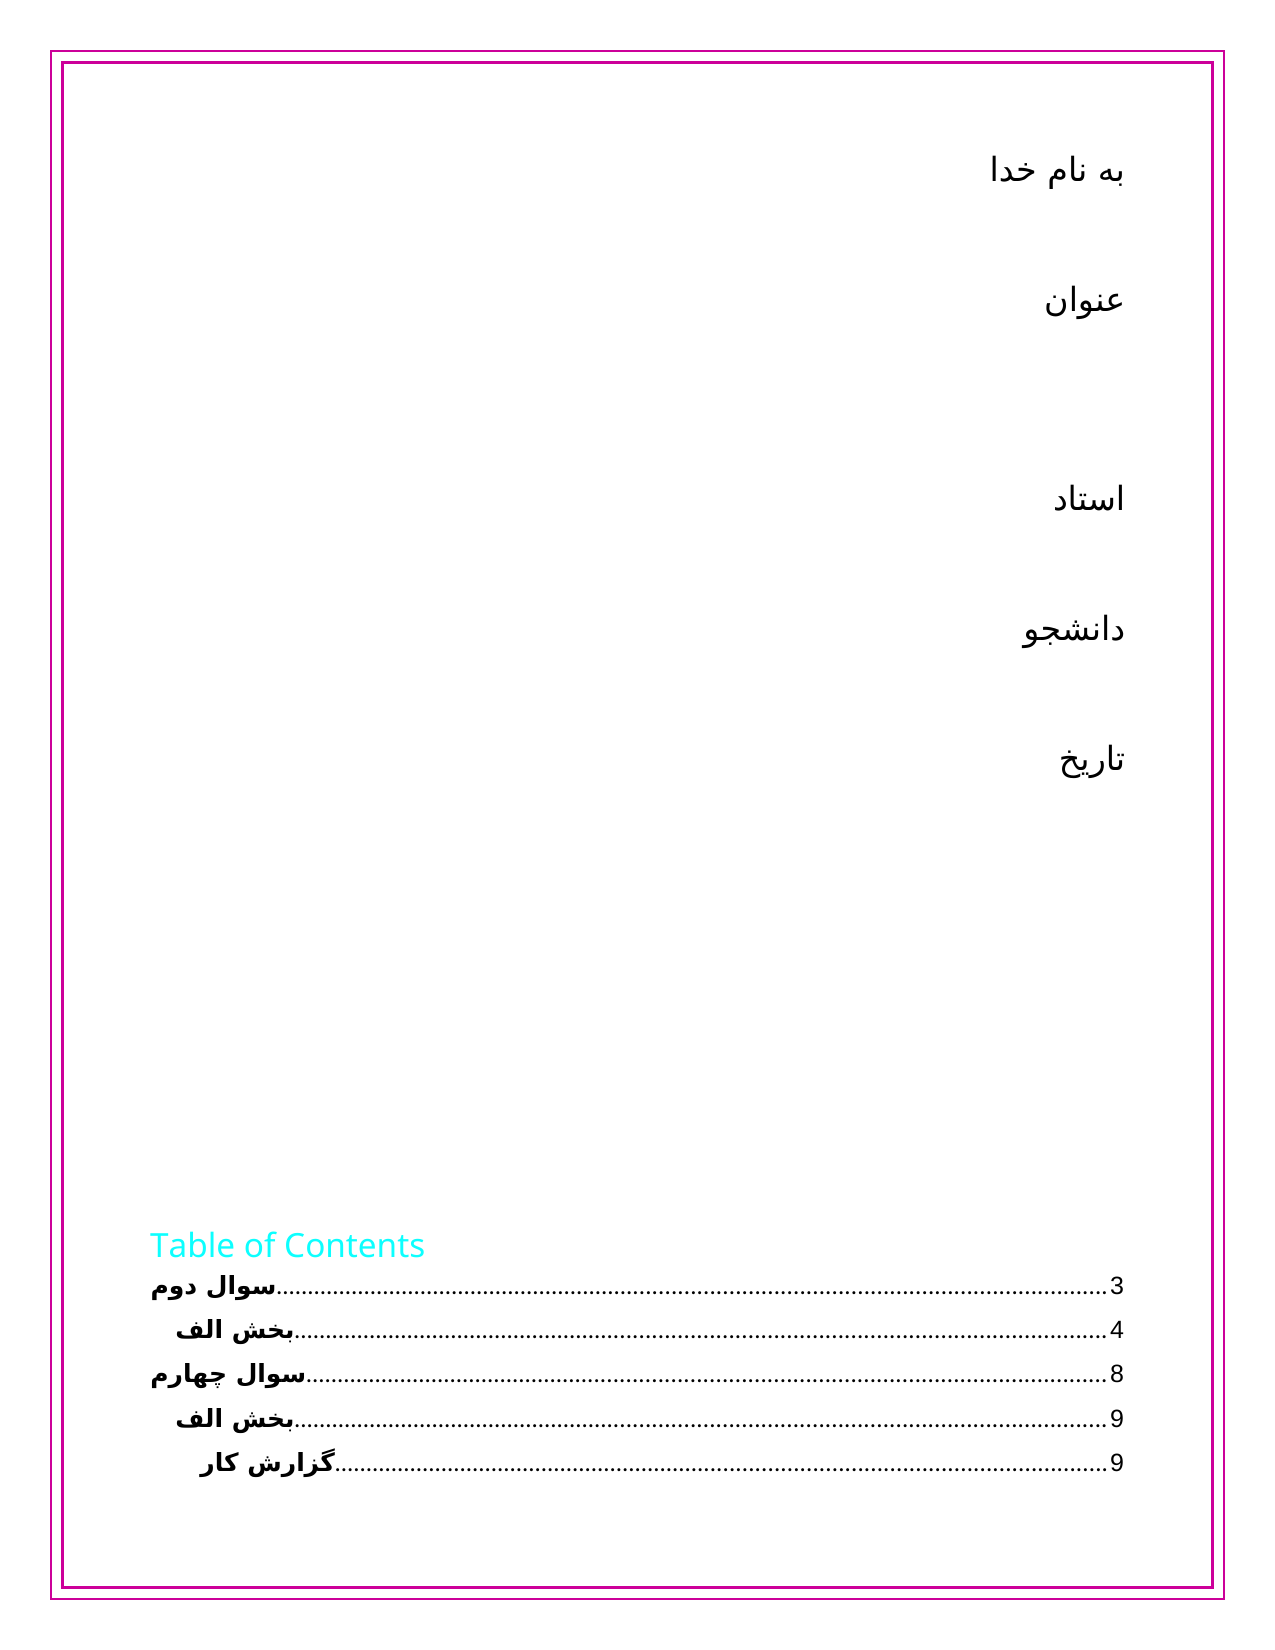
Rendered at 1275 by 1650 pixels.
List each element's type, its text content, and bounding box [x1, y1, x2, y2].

text عنوان [150, 280, 1125, 319]
text دانشجو [150, 609, 1125, 648]
text تاریخ [150, 739, 1125, 778]
text به نام خدا [150, 150, 1125, 189]
text استاد [150, 479, 1125, 518]
